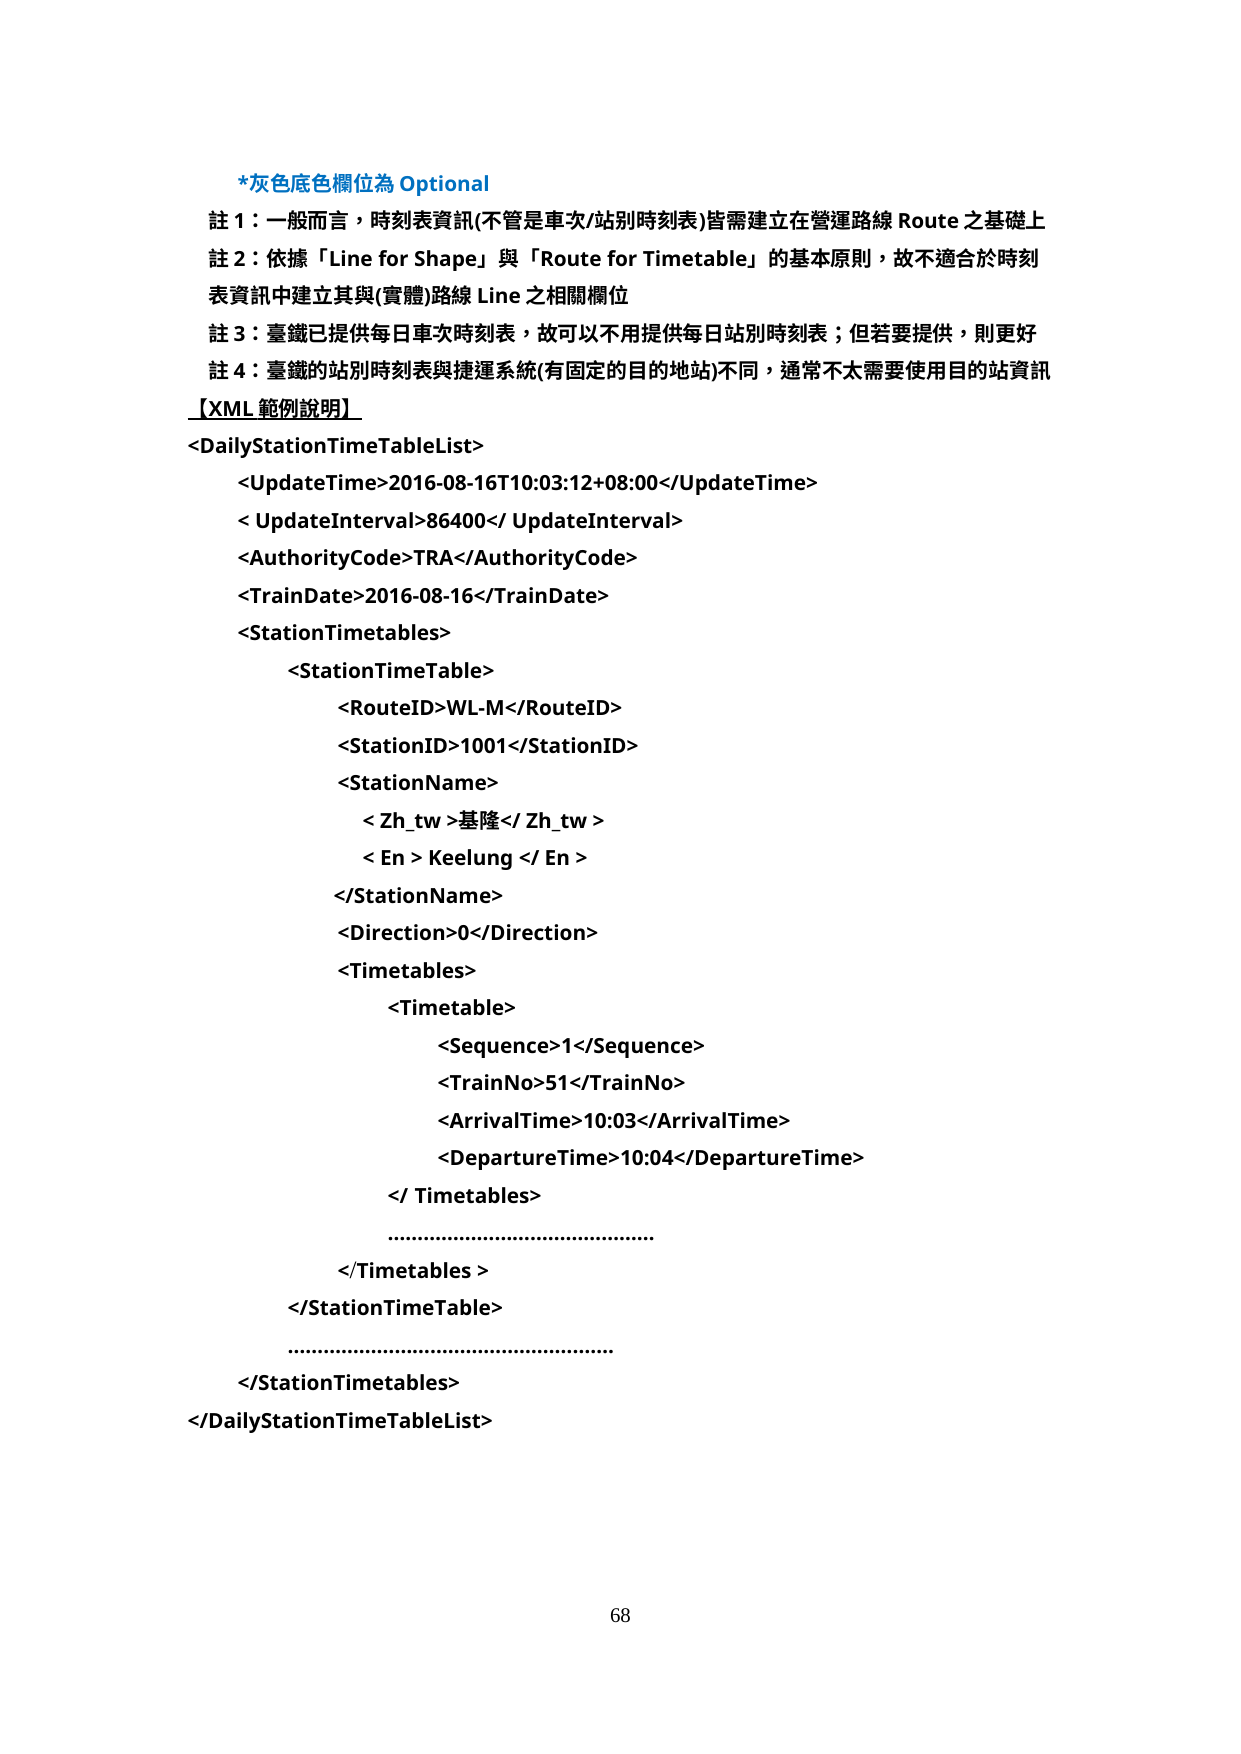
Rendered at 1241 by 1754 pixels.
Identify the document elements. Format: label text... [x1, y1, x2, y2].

text 註2：依據「Line for Shape」與「Route for Timetable」的基本原則，故不適合於時刻表資訊中建立其與(實體)路線Line之相關欄位 [208, 239, 1053, 314]
text </StationName> [312, 876, 1053, 914]
text </Timetables > [287, 1251, 1053, 1289]
text ………………………………………………. [287, 1326, 1053, 1364]
text <UpdateTime>2016-08-16T10:03:12+08:00</UpdateTime> [237, 464, 1053, 501]
text <Direction>0</Direction> [312, 914, 1053, 951]
text </ Timetables> [287, 1176, 1053, 1214]
text <ArrivalTime>10:03</ArrivalTime> [362, 1101, 1053, 1139]
text <TrainNo>51</TrainNo> [387, 1064, 1053, 1101]
text *灰色底色欄位為Optional [187, 164, 1053, 201]
text </DailyStationTimeTableList> [187, 1401, 1053, 1439]
text <RouteID>WL-M</RouteID> [187, 689, 1053, 726]
text <AuthorityCode>TRA</AuthorityCode> [237, 539, 1053, 576]
text 註4：臺鐵的站別時刻表與捷運系統(有固定的目的地站)不同，通常不太需要使用目的站資訊 [187, 351, 1053, 389]
text </StationTimeTable> [287, 1289, 1053, 1326]
text ……………………………………… [337, 1214, 1053, 1251]
text < Zh_tw >基隆</ Zh_tw > [312, 801, 1053, 839]
text <StationName> [312, 764, 1053, 801]
text 【XML範例說明】 [187, 389, 1053, 426]
text <Sequence>1</Sequence> [362, 1026, 1053, 1064]
text <DailyStationTimeTableList> [187, 426, 1053, 464]
text 註1：一般而言，時刻表資訊(不管是車次/站别時刻表)皆需建立在營運路線Route之基礎上 [208, 201, 1053, 239]
text <StationTimeTable> [287, 651, 1053, 689]
text <StationID>1001</StationID> [312, 726, 1053, 764]
text <Timetables> [287, 951, 1053, 989]
text <DepartureTime>10:04</DepartureTime> [362, 1139, 1053, 1176]
text 註3：臺鐵已提供每日車次時刻表，故可以不用提供每日站別時刻表；但若要提供，則更好 [187, 314, 1053, 351]
text <TrainDate>2016-08-16</TrainDate> [237, 576, 1053, 614]
text </StationTimetables> [237, 1364, 1053, 1401]
text <Timetable> [287, 989, 1053, 1026]
text <StationTimetables> [237, 614, 1053, 651]
text < UpdateInterval>86400</ UpdateInterval> [237, 501, 1053, 539]
text < En > Keelung </ En > [312, 839, 1053, 876]
